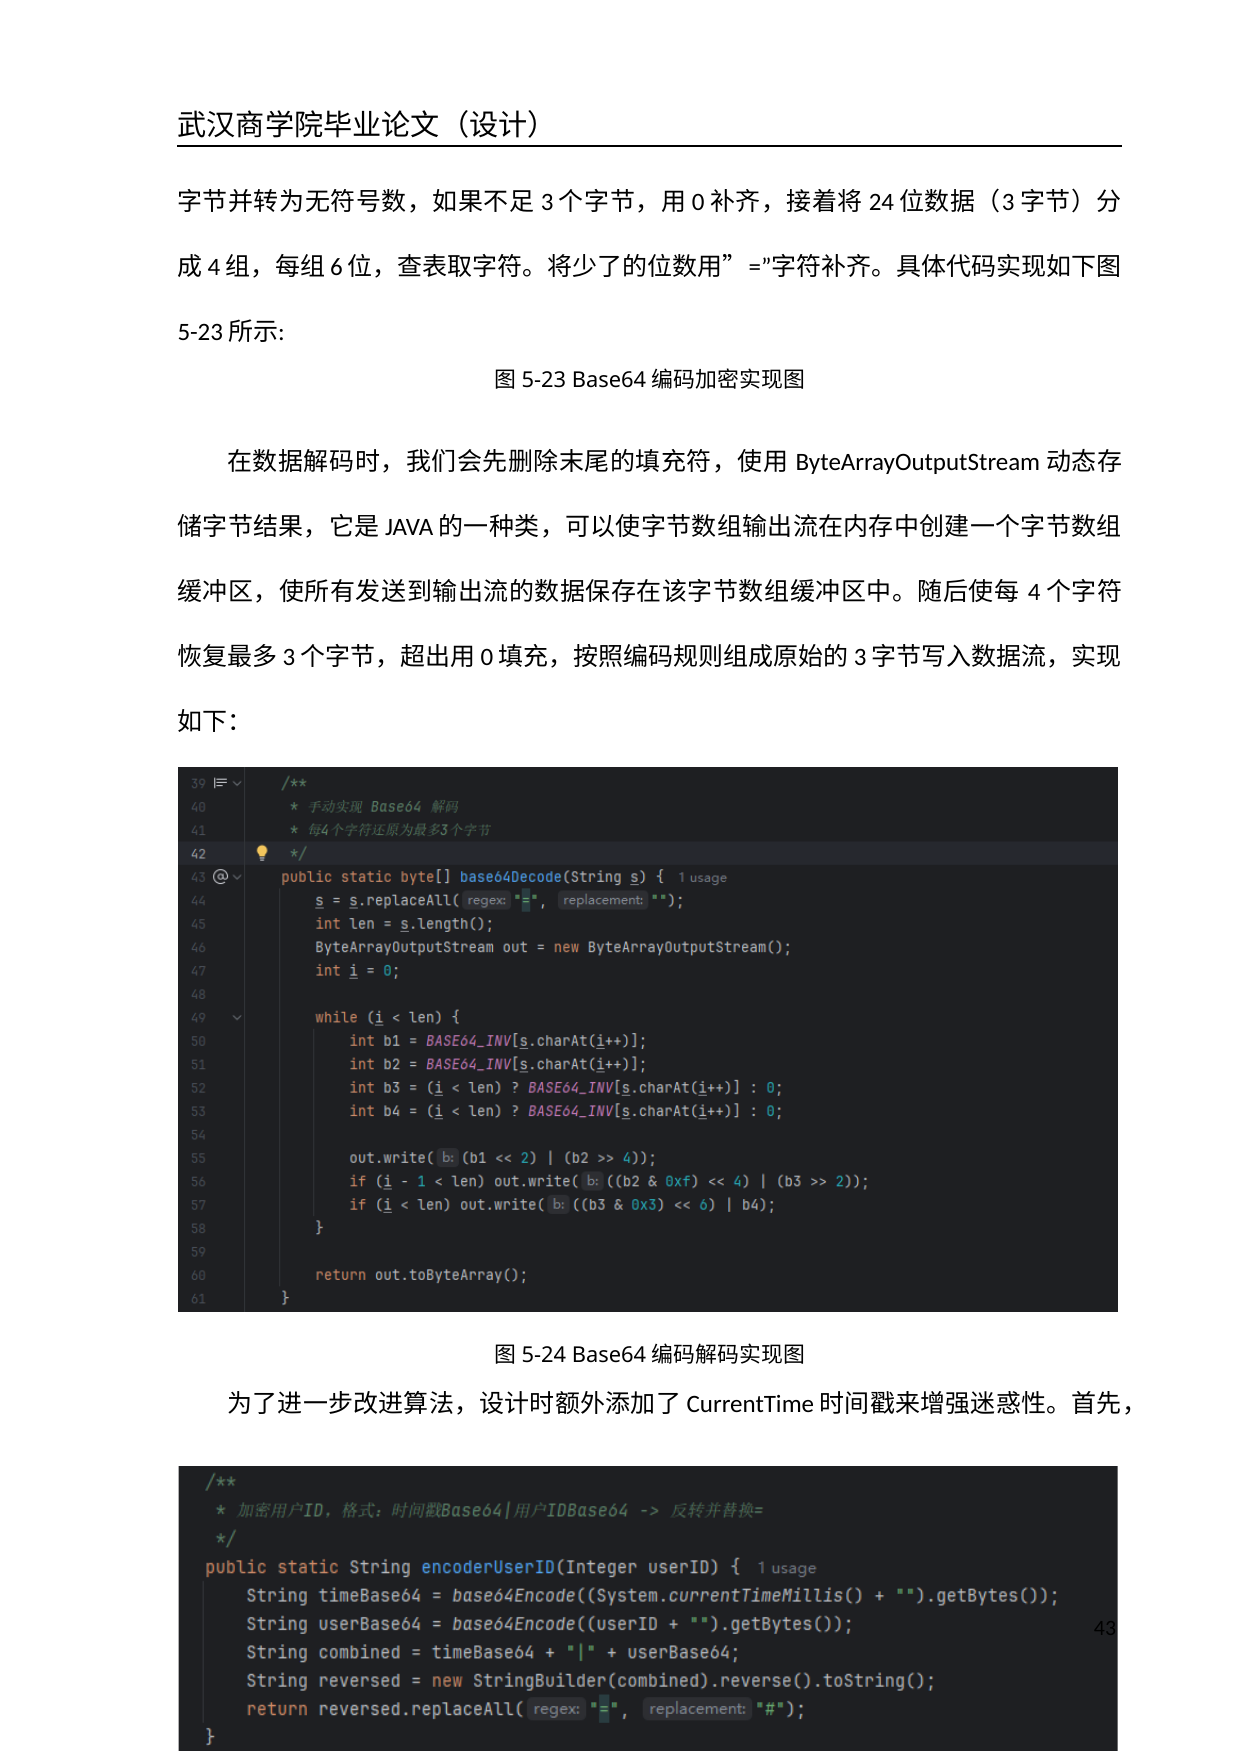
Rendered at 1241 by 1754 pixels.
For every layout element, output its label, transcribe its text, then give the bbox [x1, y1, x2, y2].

text 图 5-23 Base64 编码加密实现图 [177, 362, 1122, 394]
text 在实现UserID的Base64加密时，我们先定义标准的 Base64 编码字符集，共64个字符，随后定义解码时使用的反查表，用于把字符反查为数组下标。随后初始化反差表，将所有值预设为-1，随后遍历字节数组，将合法的 Base64 字符填入对应位置，例如 'A' -> 0，'B' -> 1，'a' -> 26。随后开始正式编译。首先拿到data.length时，读取3个字节并转为无符号数，如果不足3个字节，用0补齐，接着将24位数据（3字节）分成4组，每组6位，查表取字符。将少了的位数用”=”字符补齐。具体代码实现如下图5-23所示: [177, 167, 1122, 362]
text 在数据解码时，我们会先删除末尾的填充符，使用ByteArrayOutputStream动态存储字节结果，它是JAVA的一种类，可以使字节数组输出流在内存中创建一个字节数组缓冲区，使所有发送到输出流的数据保存在该字节数组缓冲区中。随后使每4个字符恢复最多3个字节，超出用0填充，按照编码规则组成原始的3字节写入数据流，实现如下： [177, 427, 1122, 752]
picture [177, 1466, 1117, 1751]
picture [177, 767, 1117, 1311]
